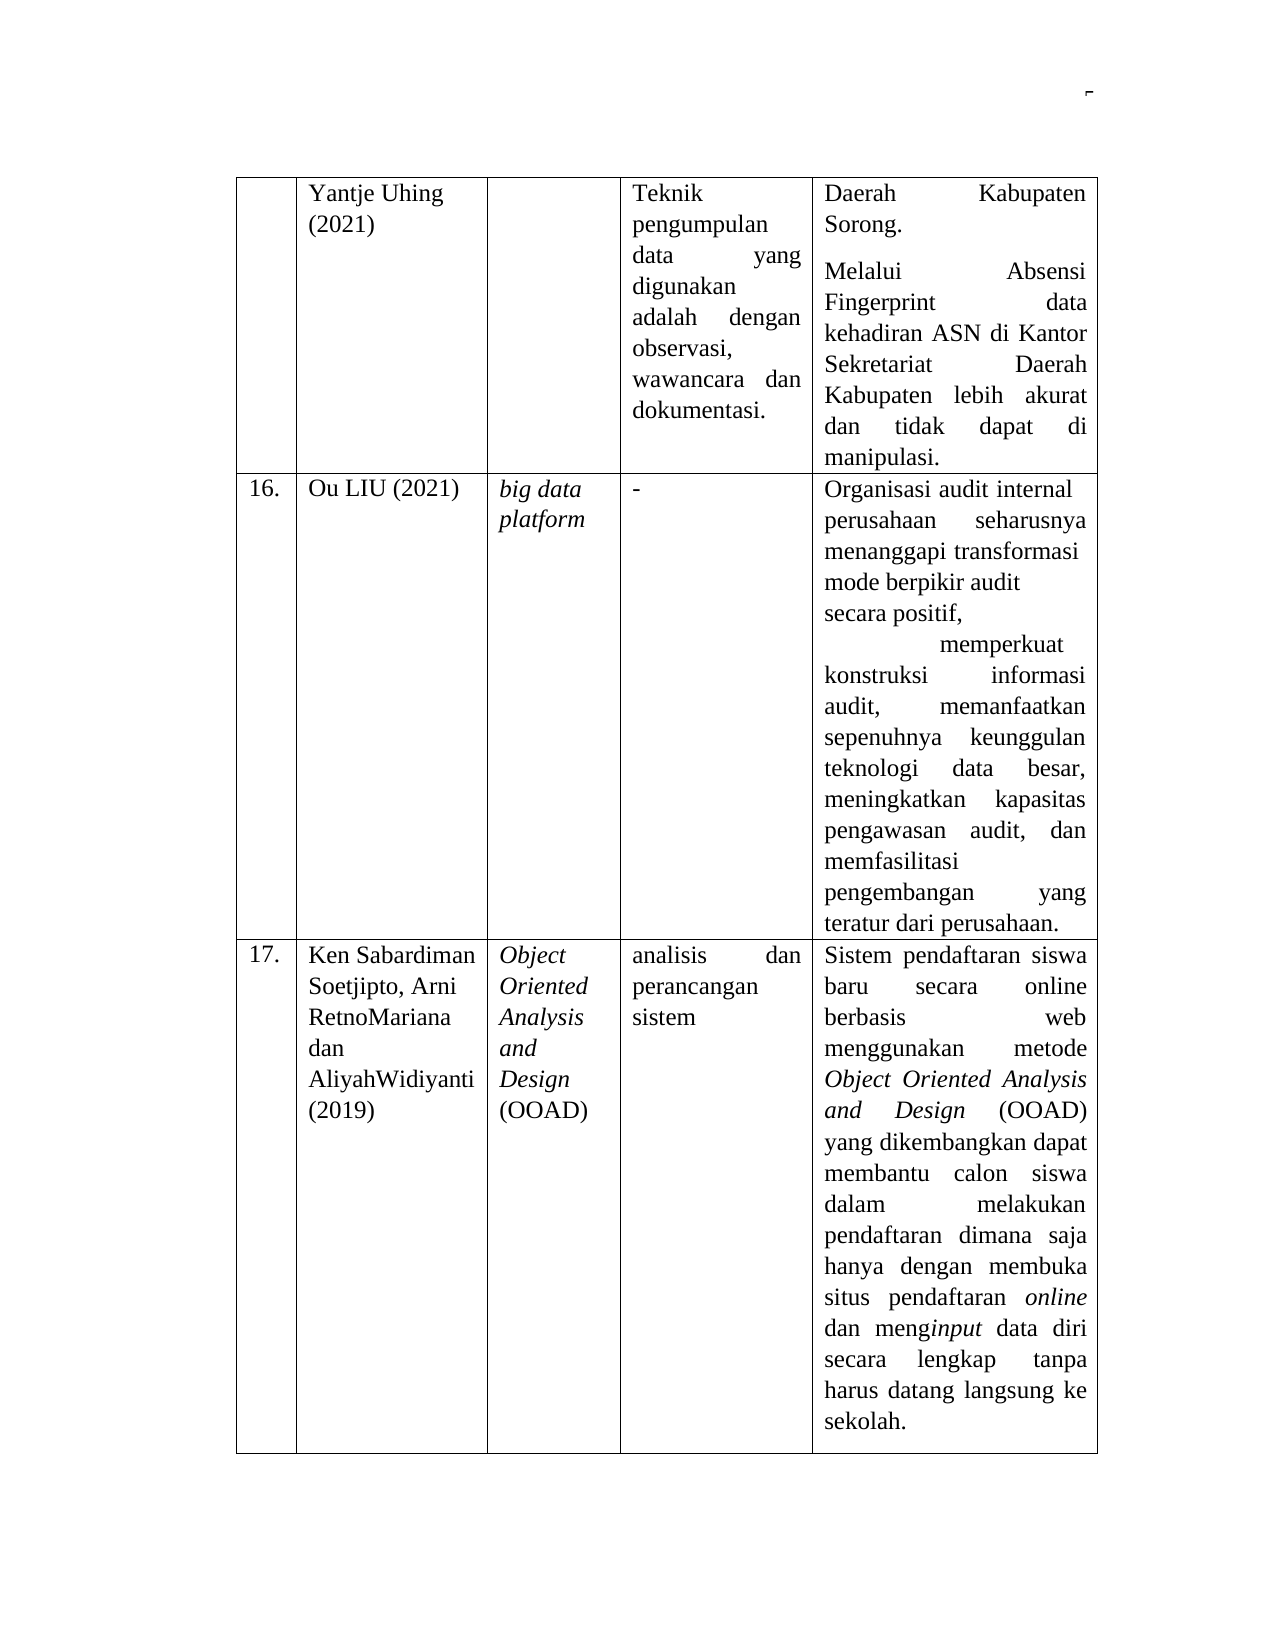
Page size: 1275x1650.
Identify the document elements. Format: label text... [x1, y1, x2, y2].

table_cell Organisasi audit internal perusahaan seharusnya menanggapi transformasi mode berpikir audit secara positif, memperkuat konstruksi informasi audit, memanfaatkan sepenuhnya keunggulan teknologi data besar, meningkatkan kapasitas pengawasan audit, dan memfasilitasi pengembangan yang teratur dari perusahaan. [813, 474, 1097, 939]
table_cell big data platform [488, 474, 620, 939]
table_header Teknik pengumpulan data yang digunakan adalah dengan observasi, wawancara dan dokumentasi. [621, 178, 812, 473]
table_cell Ou LIU (2021) [297, 474, 487, 939]
table_header Yantje Uhing (2021) [297, 178, 487, 473]
table_cell 16. [237, 474, 296, 939]
table_cell Sistem pendaftaran siswa baru secara online berbasis web menggunakan metode Object Oriented Analysis and Design (OOAD) yang dikembangkan dapat membantu calon siswa dalam melakukan pendaftaran dimana saja hanya dengan membuka situs pendaftaran online dan menginput data diri secara lengkap tanpa harus datang langsung ke sekolah. [813, 940, 1097, 1452]
table_header [488, 178, 620, 473]
table_cell Ken Sabardiman Soetjipto, Arni RetnoMariana dan AliyahWidiyanti (2019) [297, 940, 487, 1452]
table_cell - [621, 474, 812, 939]
table_header [237, 178, 296, 473]
table_cell Object Oriented Analysis and Design (OOAD) [488, 940, 620, 1452]
table_cell analisis dan perancangan sistem [621, 940, 812, 1452]
table_header Daerah Kabupaten Sorong. Melalui Absensi Fingerprint data kehadiran ASN di Kantor Sekretariat Daerah Kabupaten lebih akurat dan tidak dapat di manipulasi. [813, 178, 1097, 473]
table_cell 17. [237, 940, 296, 1452]
